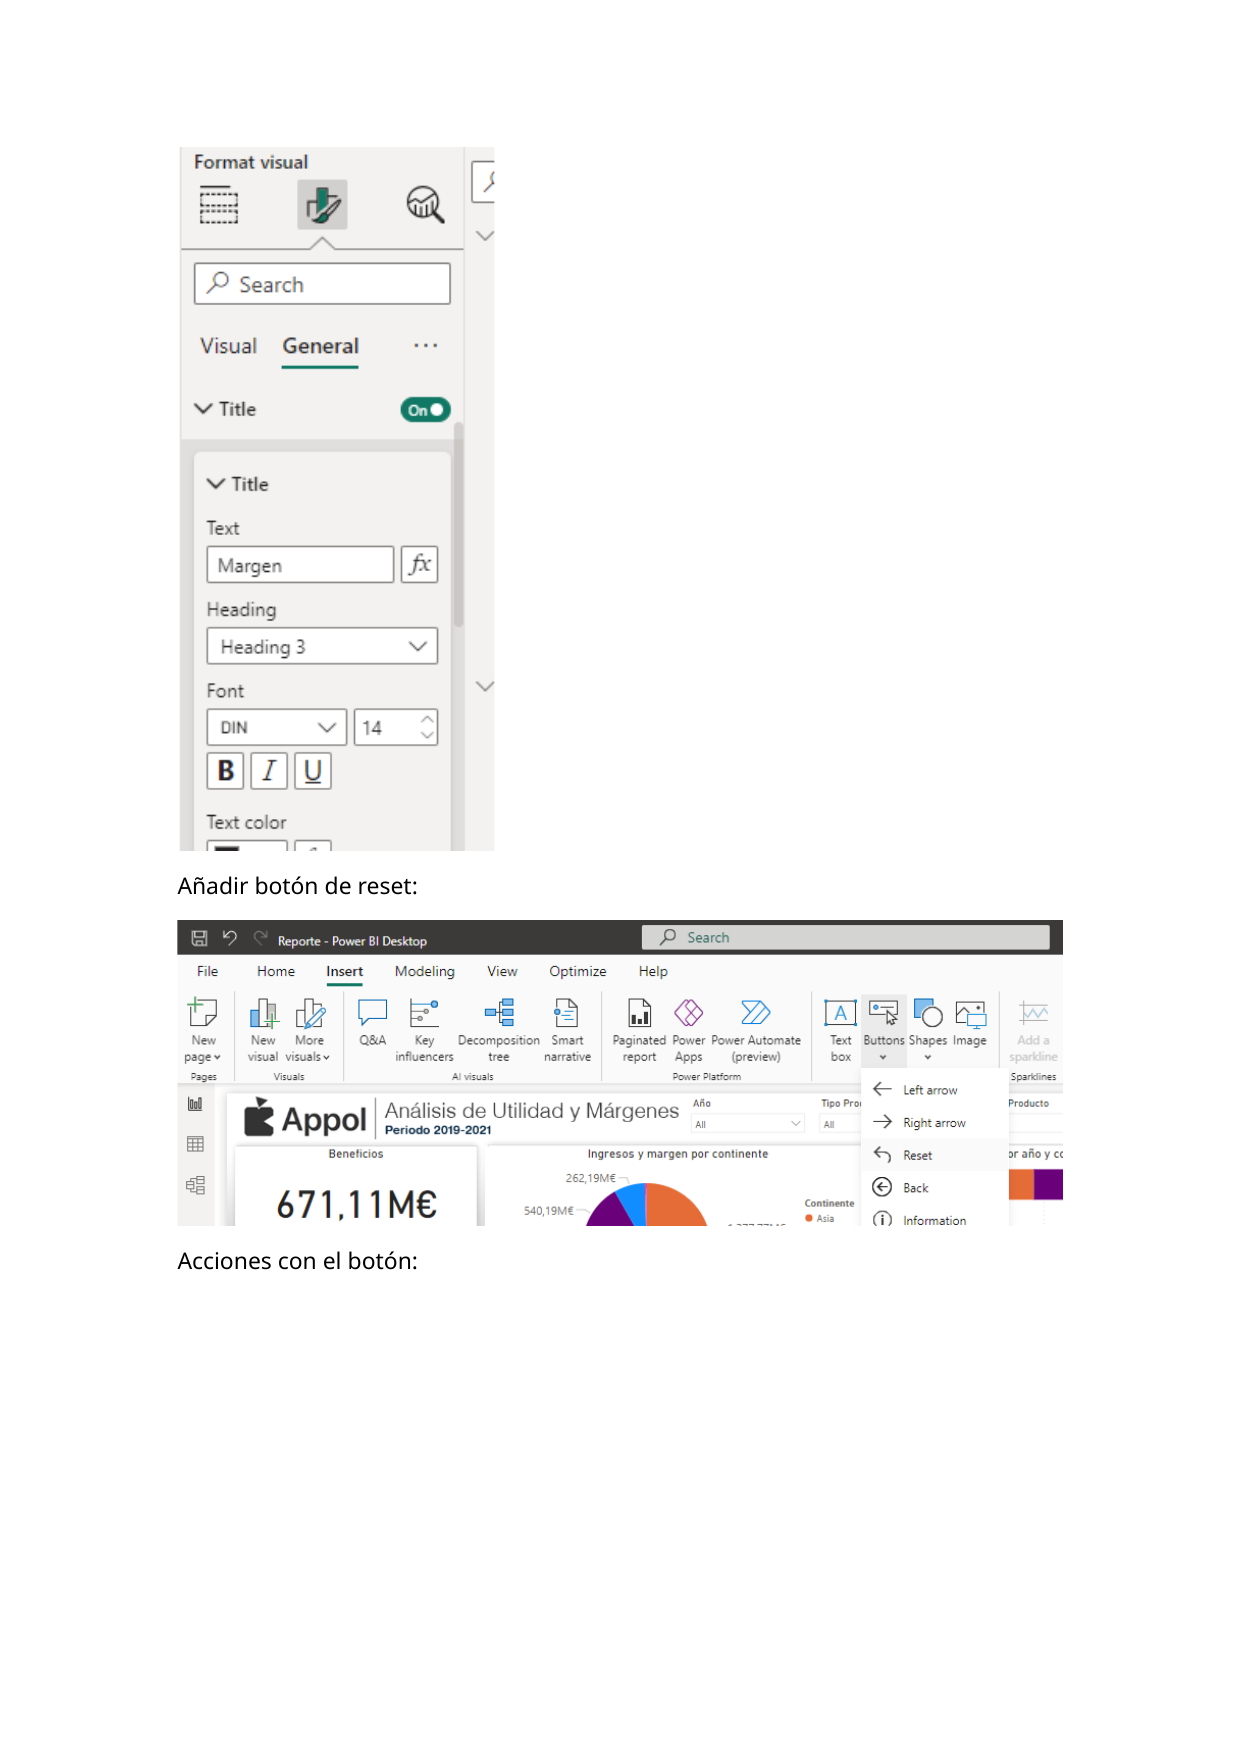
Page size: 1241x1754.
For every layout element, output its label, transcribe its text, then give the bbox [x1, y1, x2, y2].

picture [177, 147, 495, 851]
text Añadir botón de reset: [177, 870, 1063, 901]
text Acciones con el botón: [177, 1245, 1063, 1276]
picture [177, 920, 1063, 1226]
